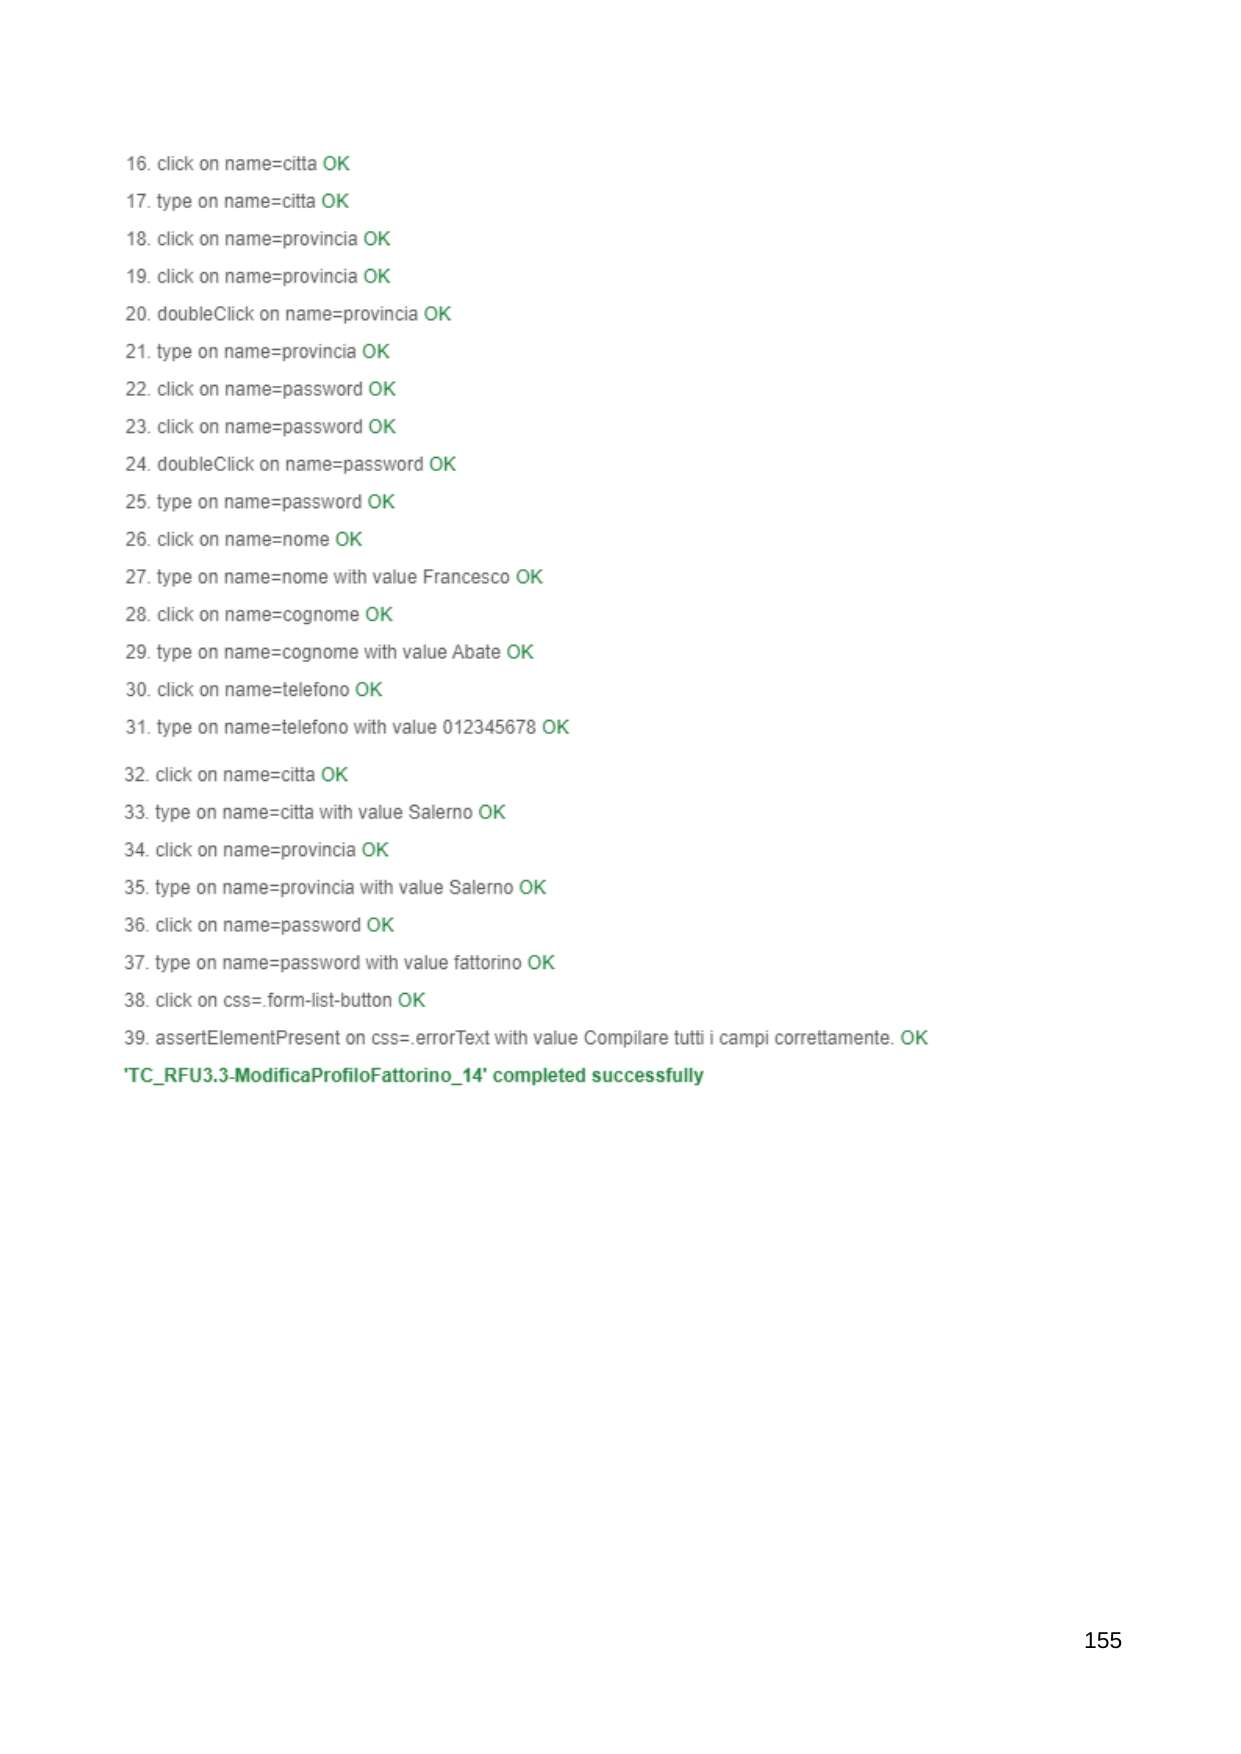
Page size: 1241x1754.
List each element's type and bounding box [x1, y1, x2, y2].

picture [118, 758, 945, 1087]
picture [118, 147, 578, 745]
